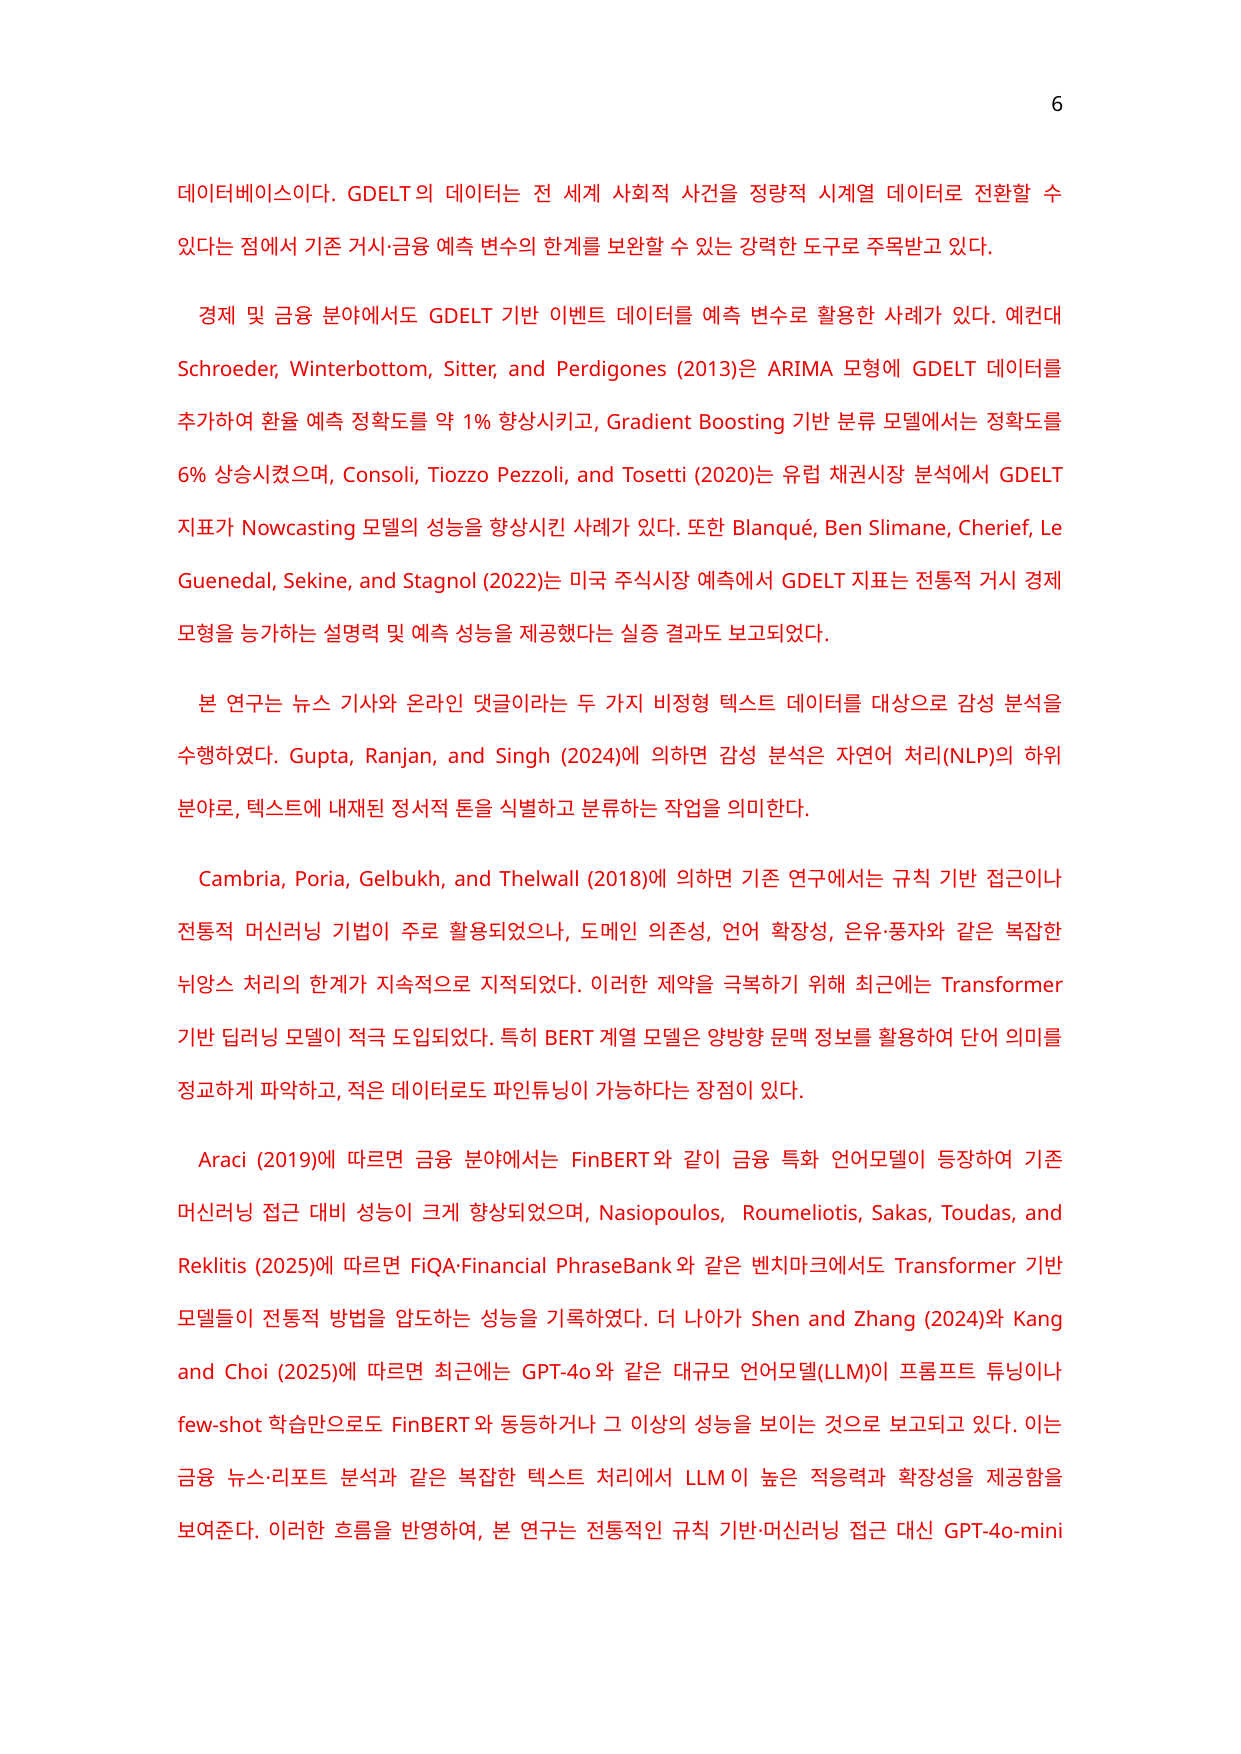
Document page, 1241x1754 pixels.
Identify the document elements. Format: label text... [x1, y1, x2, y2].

text 경제 및 금융 분야에서도 GDELT 기반 이벤트 데이터를 예측 변수로 활용한 사례가 있다. 예컨대 Schroeder, Winterbottom, Sitter, and Perdigones (2013)은 ARIMA 모형에 GDELT 데이터를 추가하여 환율 예측 정확도를 약 1% 향상시키고, Gradient Boosting 기반 분류 모델에서는 정확도를 6% 상승시켰으며, Consoli, Tiozzo Pezzoli, and Tosetti (2020)는 유럽 채권시장 분석에서 GDELT 지표가 Nowcasting 모델의 성능을 향상시킨 사례가 있다. 또한 Blanqué, Ben Slimane, Cherief, Le Guenedal, Sekine, and Stagnol (2022)는 미국 주식시장 예측에서 GDELT 지표는 전통적 거시 경제 모형을 능가하는 설명력 및 예측 성능을 제공했다는 실증 결과도 보고되었다. [177, 300, 1063, 648]
text Cambria, Poria, Gelbukh, and Thelwall (2018)에 의하면 기존 연구에서는 규칙 기반 접근이나 전통적 머신러닝 기법이 주로 활용되었으나, 도메인 의존성, 언어 확장성, 은유·풍자와 같은 복잡한 뉘앙스 처리의 한계가 지속적으로 지적되었다. 이러한 제약을 극복하기 위해 최근에는 Transformer 기반 딥러닝 모델이 적극 도입되었다. 특히 BERT 계열 모델은 양방향 문맥 정보를 활용하여 단어 의미를 정교하게 파악하고, 적은 데이터로도 파인튜닝이 가능하다는 장점이 있다. [177, 862, 1063, 1104]
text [177, 1144, 1063, 1544]
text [177, 177, 1063, 260]
text 본 연구는 뉴스 기사와 온라인 댓글이라는 두 가지 비정형 텍스트 데이터를 대상으로 감성 분석을 수행하였다. Gupta, Ranjan, and Singh (2024)에 의하면 감성 분석은 자연어 처리(NLP)의 하위 분야로, 텍스트에 내재된 정서적 톤을 식별하고 분류하는 작업을 의미한다. [177, 687, 1063, 823]
